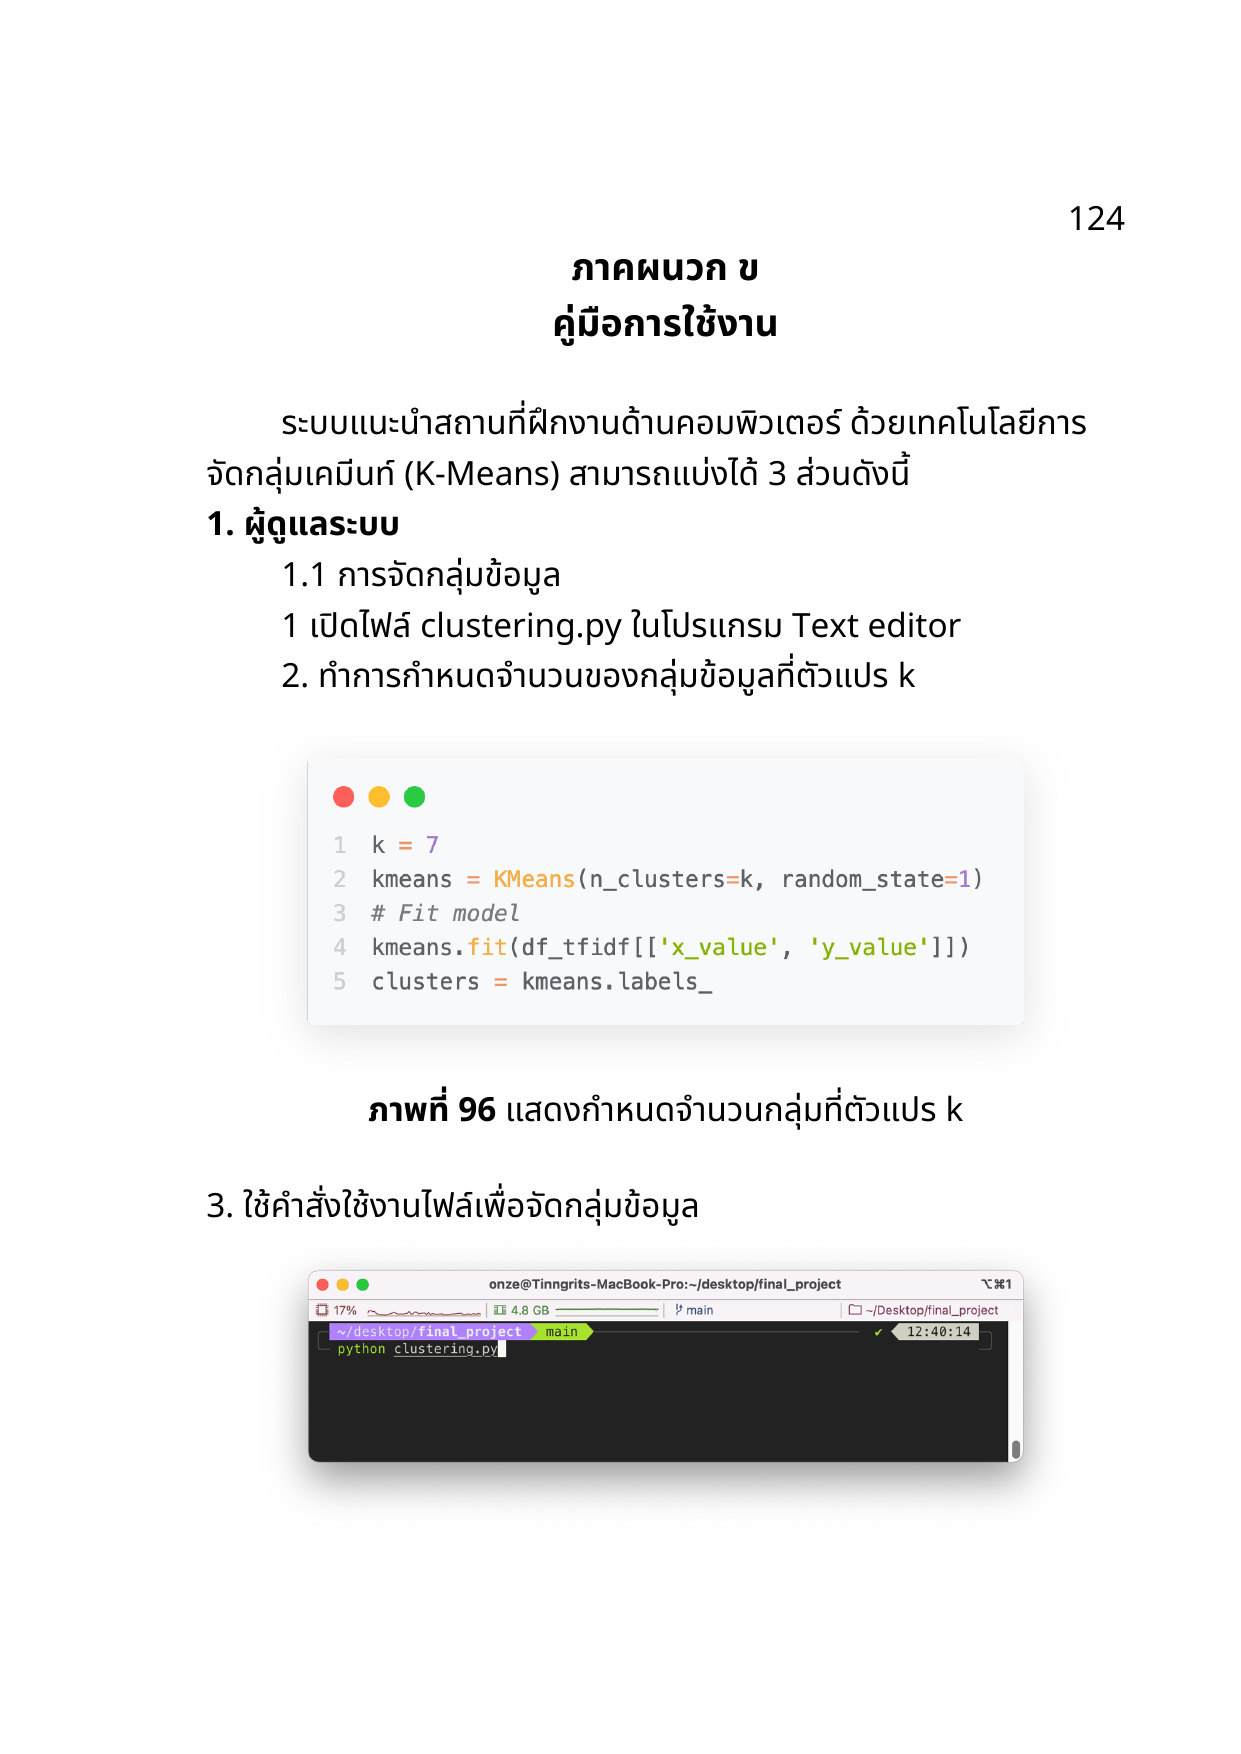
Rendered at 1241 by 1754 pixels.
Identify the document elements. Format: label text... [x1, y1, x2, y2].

text 1 เปิดไฟล์ clustering.py ในโปรแกรม Text editor [206, 601, 1125, 652]
text 1.1 การจัดกลุ่มข้อมูล [206, 551, 1125, 601]
text ภาคผนวก ข คู่มือการใช้งาน [206, 240, 1125, 354]
picture [252, 702, 1079, 1080]
text 2. ทำการกำหนดจำนวนของกลุ่มข้อมูลที่ตัวแปร k [206, 652, 1125, 703]
text 3. ใช้คำสั่งใช้งานไฟล์เพื่อจัดกลุ่มข้อมูล [206, 1182, 1125, 1233]
subtitle 1. ผู้ดูแลระบบ [206, 500, 1125, 551]
text ระบบแนะนำสถานที่ฝึกงานด้านคอมพิวเตอร์ ด้วยเทคโนโลยีการจัดกลุ่มเคมีนท์ (K-Means) สามารถแบ่งได้ 3 ส่วนดังนี้ [206, 399, 1125, 500]
picture [252, 1232, 1079, 1536]
